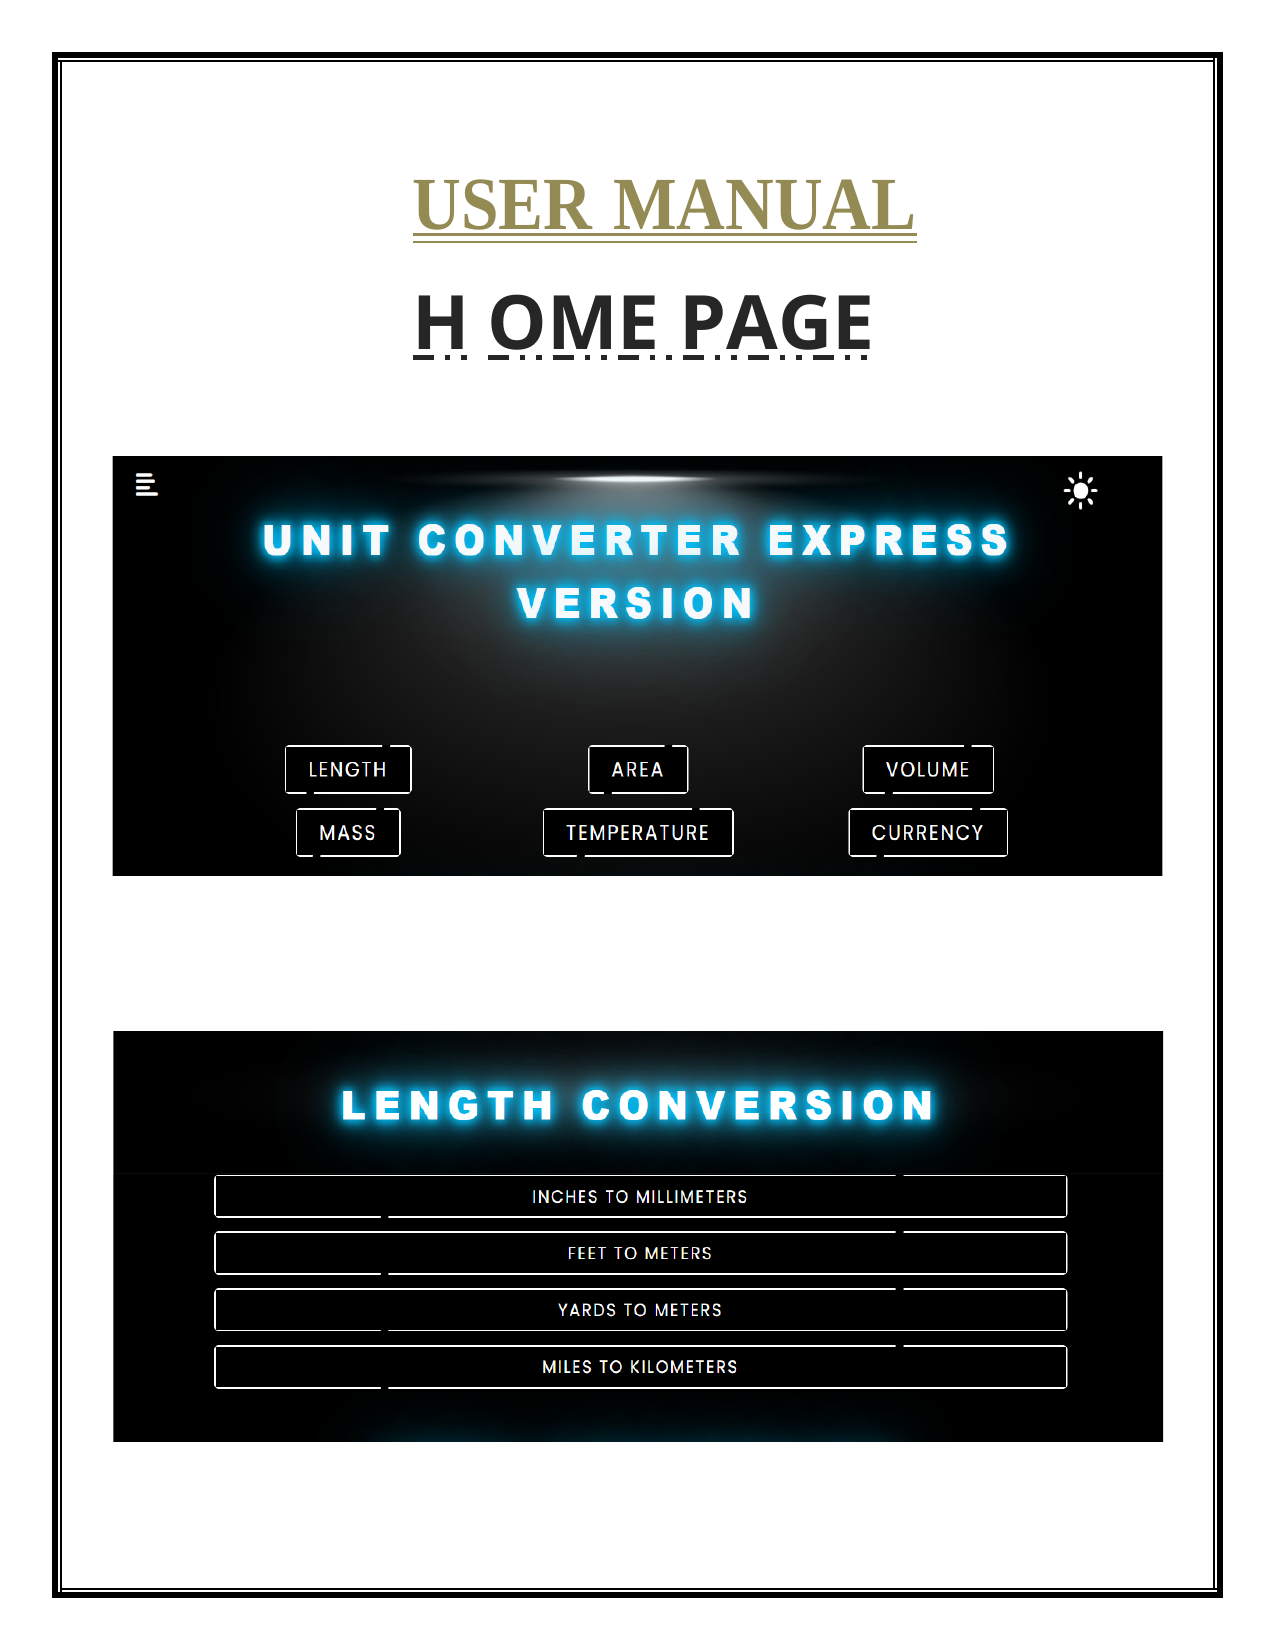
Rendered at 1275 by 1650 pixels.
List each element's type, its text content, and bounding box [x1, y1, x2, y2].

text H OME PAGE [337, 269, 1162, 371]
picture [113, 1031, 1164, 1442]
picture [112, 456, 1163, 876]
subtitle USER MANUAL [358, 159, 1162, 246]
